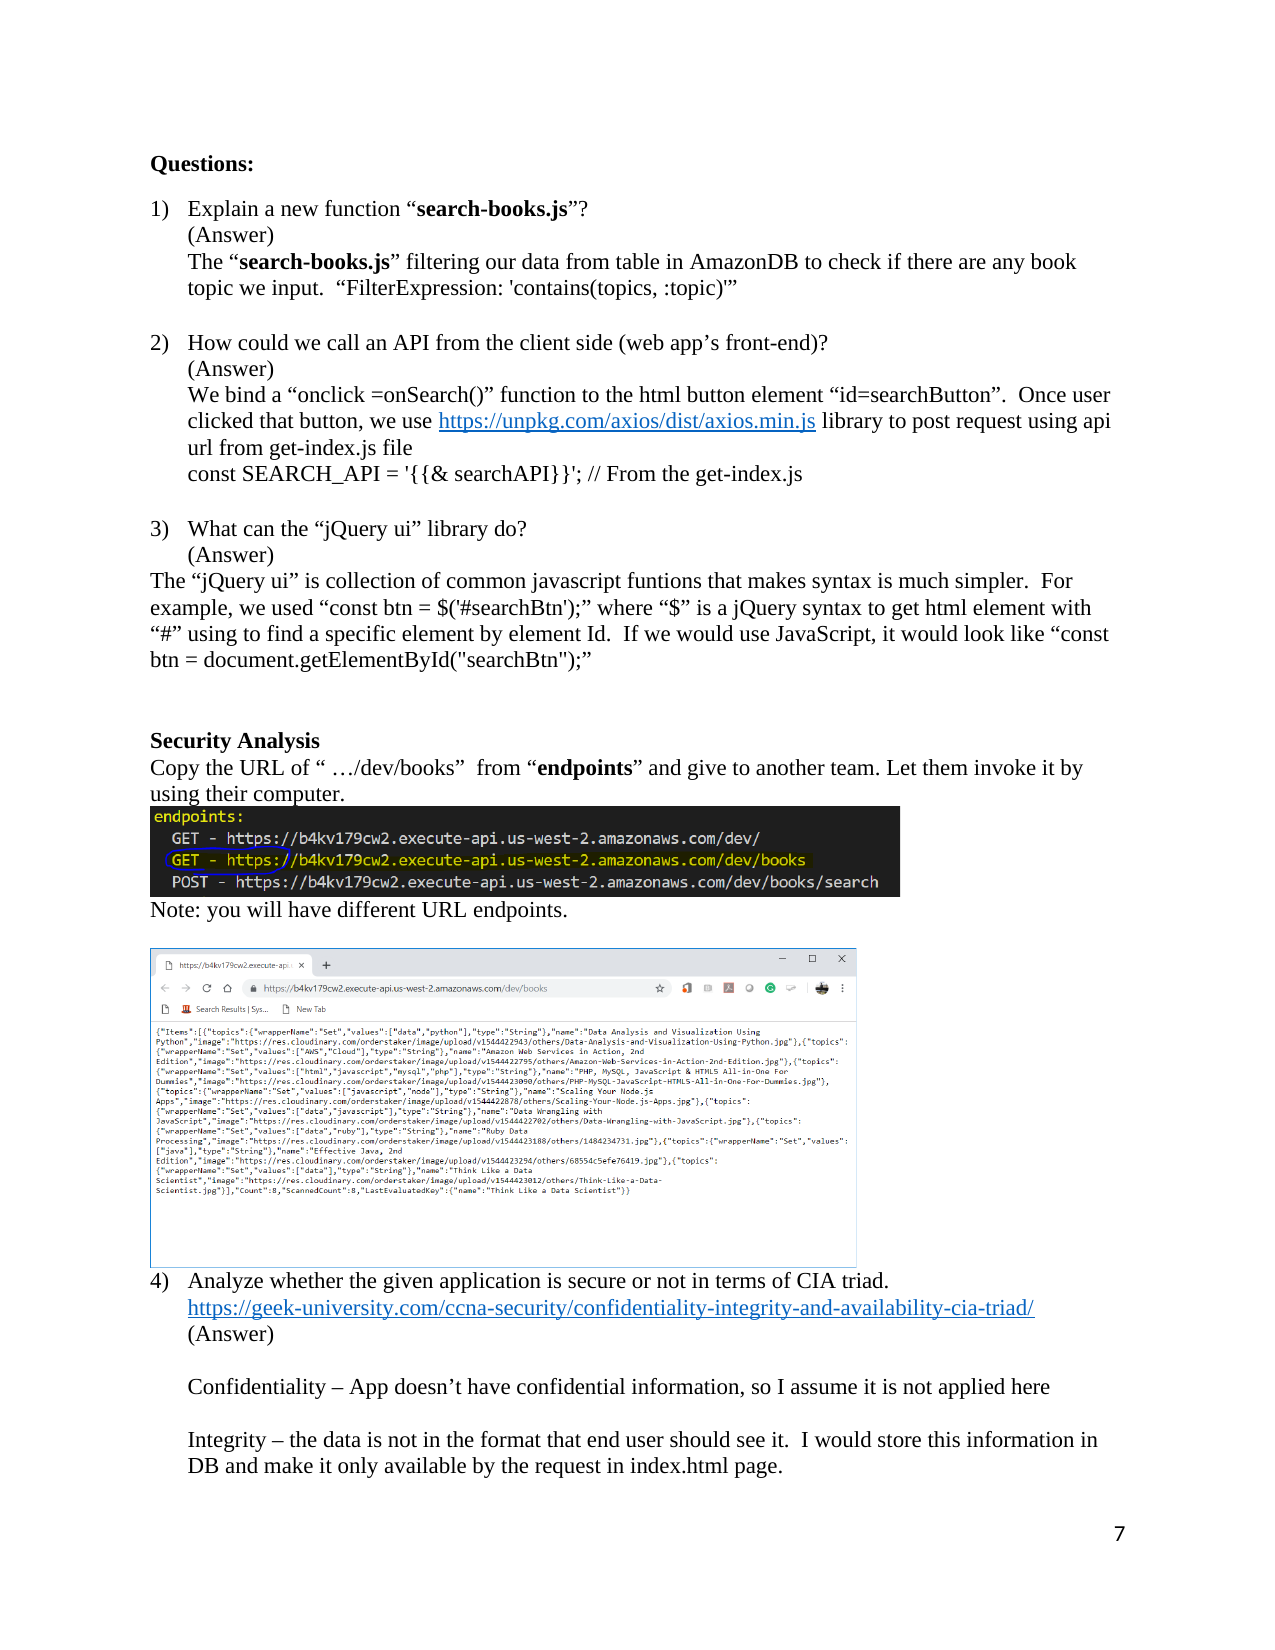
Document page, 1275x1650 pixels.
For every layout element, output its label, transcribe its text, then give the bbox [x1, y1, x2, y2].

text The “jQuery ui” is collection of common javascript funtions that makes syntax is much simpler. For example, we used “const btn = $('#searchBtn');” where “$” is a jQuery syntax to get html element with “#” using to find a specific element by element Id. If we would use JavaScript, it would look like “const btn = document.getElementById("searchBtn");” [150, 567, 1125, 701]
list Analyze whether the given application is secure or not in terms of CIA triad. https://geek-university.com/ccna-security/confidentiality-integrity-and-availability-cia-triad/ (Answer) [150, 1267, 1125, 1347]
picture [150, 948, 857, 1268]
text Confidentiality – App doesn’t have confidential information, so I assume it is not applied here [187, 1373, 1125, 1399]
list How could we call an API from the client side (web app’s front-end)? (Answer) We bind a “onclick =onSearch()” function to the html button element “id=searchButton”. Once user clicked that button, we use https://unpkg.com/axios/dist/axios.min.js library to post request using api url from get-index.js file [150, 328, 1125, 460]
text Security Analysis [150, 727, 1125, 753]
list Explain a new function “search-books.js”? (Answer) The “search-books.js” filtering our data from table in AmazonDB to check if there are any book topic we input. “FilterExpression: 'contains(topics, :topic)'” [150, 195, 1125, 328]
text Questions: [150, 150, 1125, 176]
text Integrity – the data is not in the format that end user should see it. I would store this information in DB and make it only available by the request in index.html page. [187, 1426, 1125, 1478]
list const SEARCH_API = '{{& searchAPI}}'; // From the get-index.js [187, 460, 1125, 515]
list What can the “jQuery ui” library do? (Answer) [150, 515, 1125, 567]
picture [150, 806, 901, 897]
